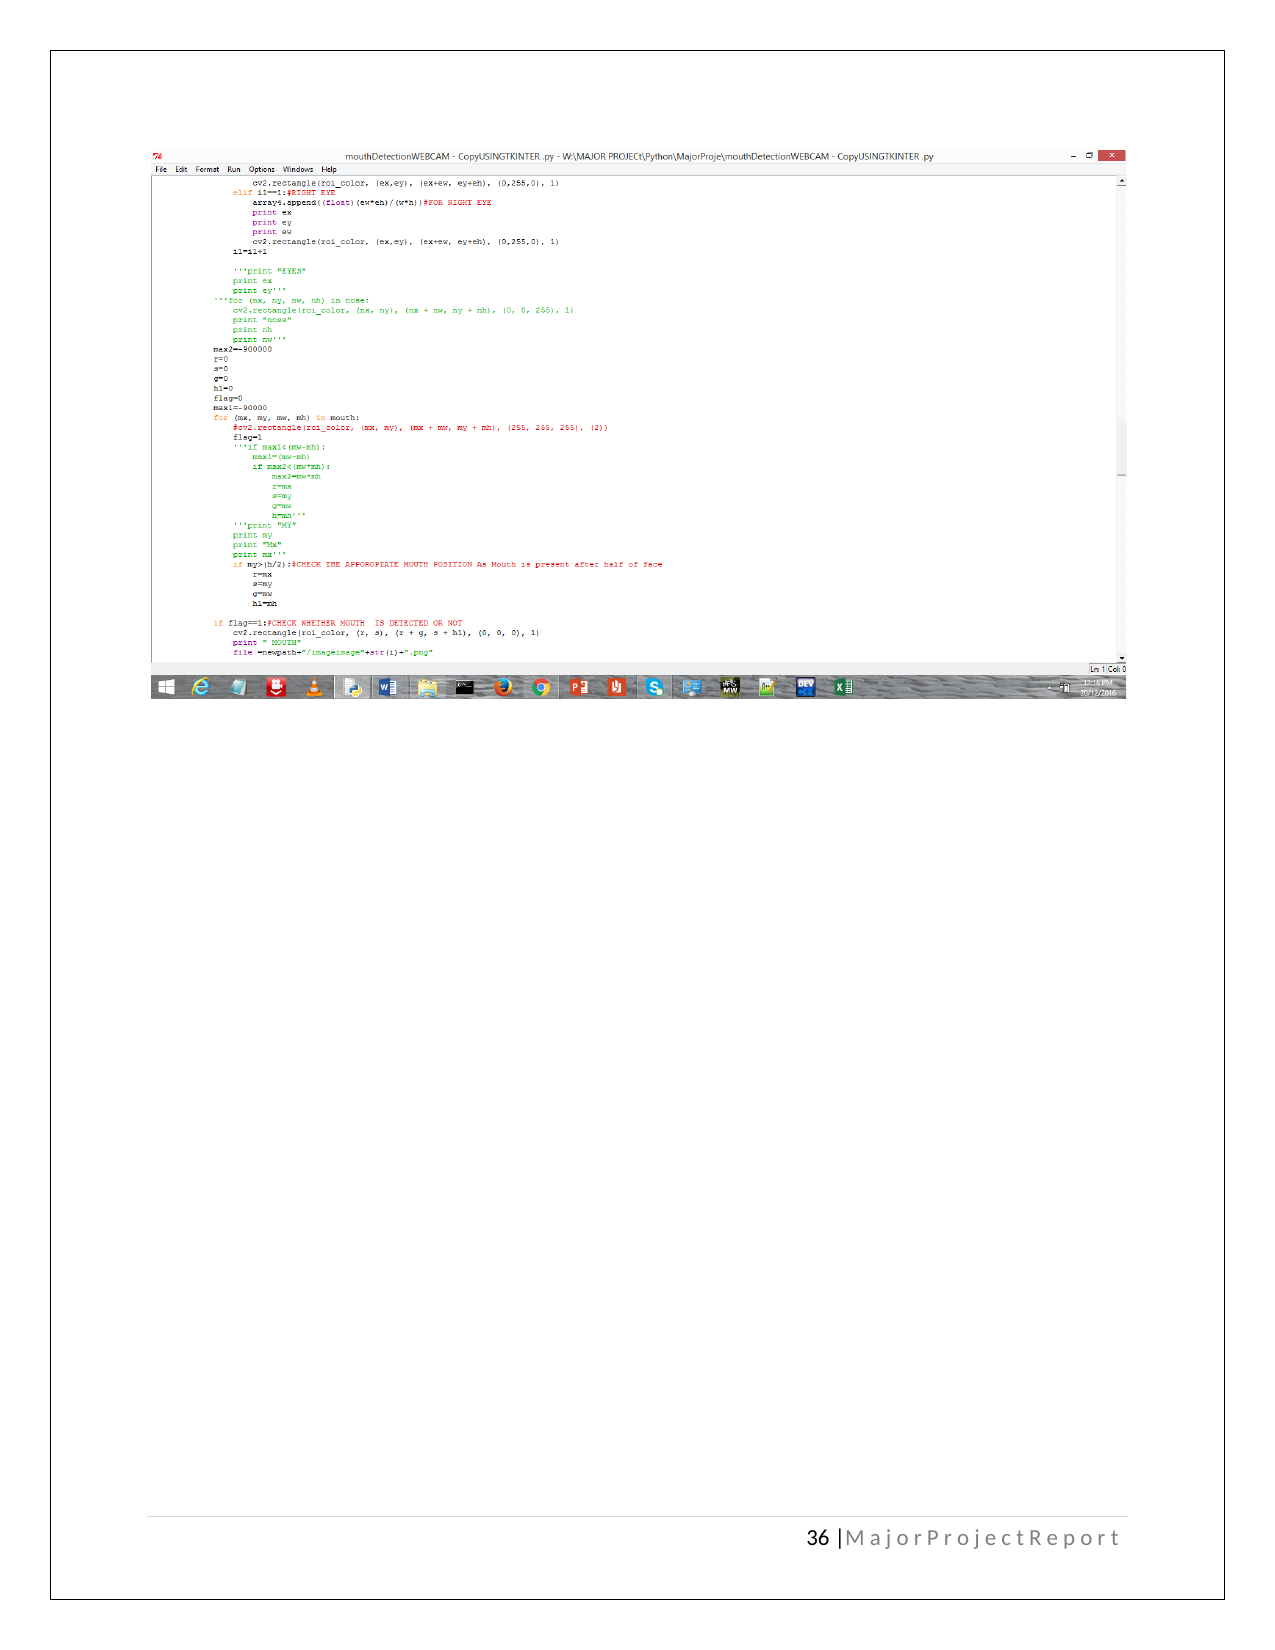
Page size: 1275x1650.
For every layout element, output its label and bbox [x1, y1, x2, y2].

picture [151, 150, 1127, 699]
